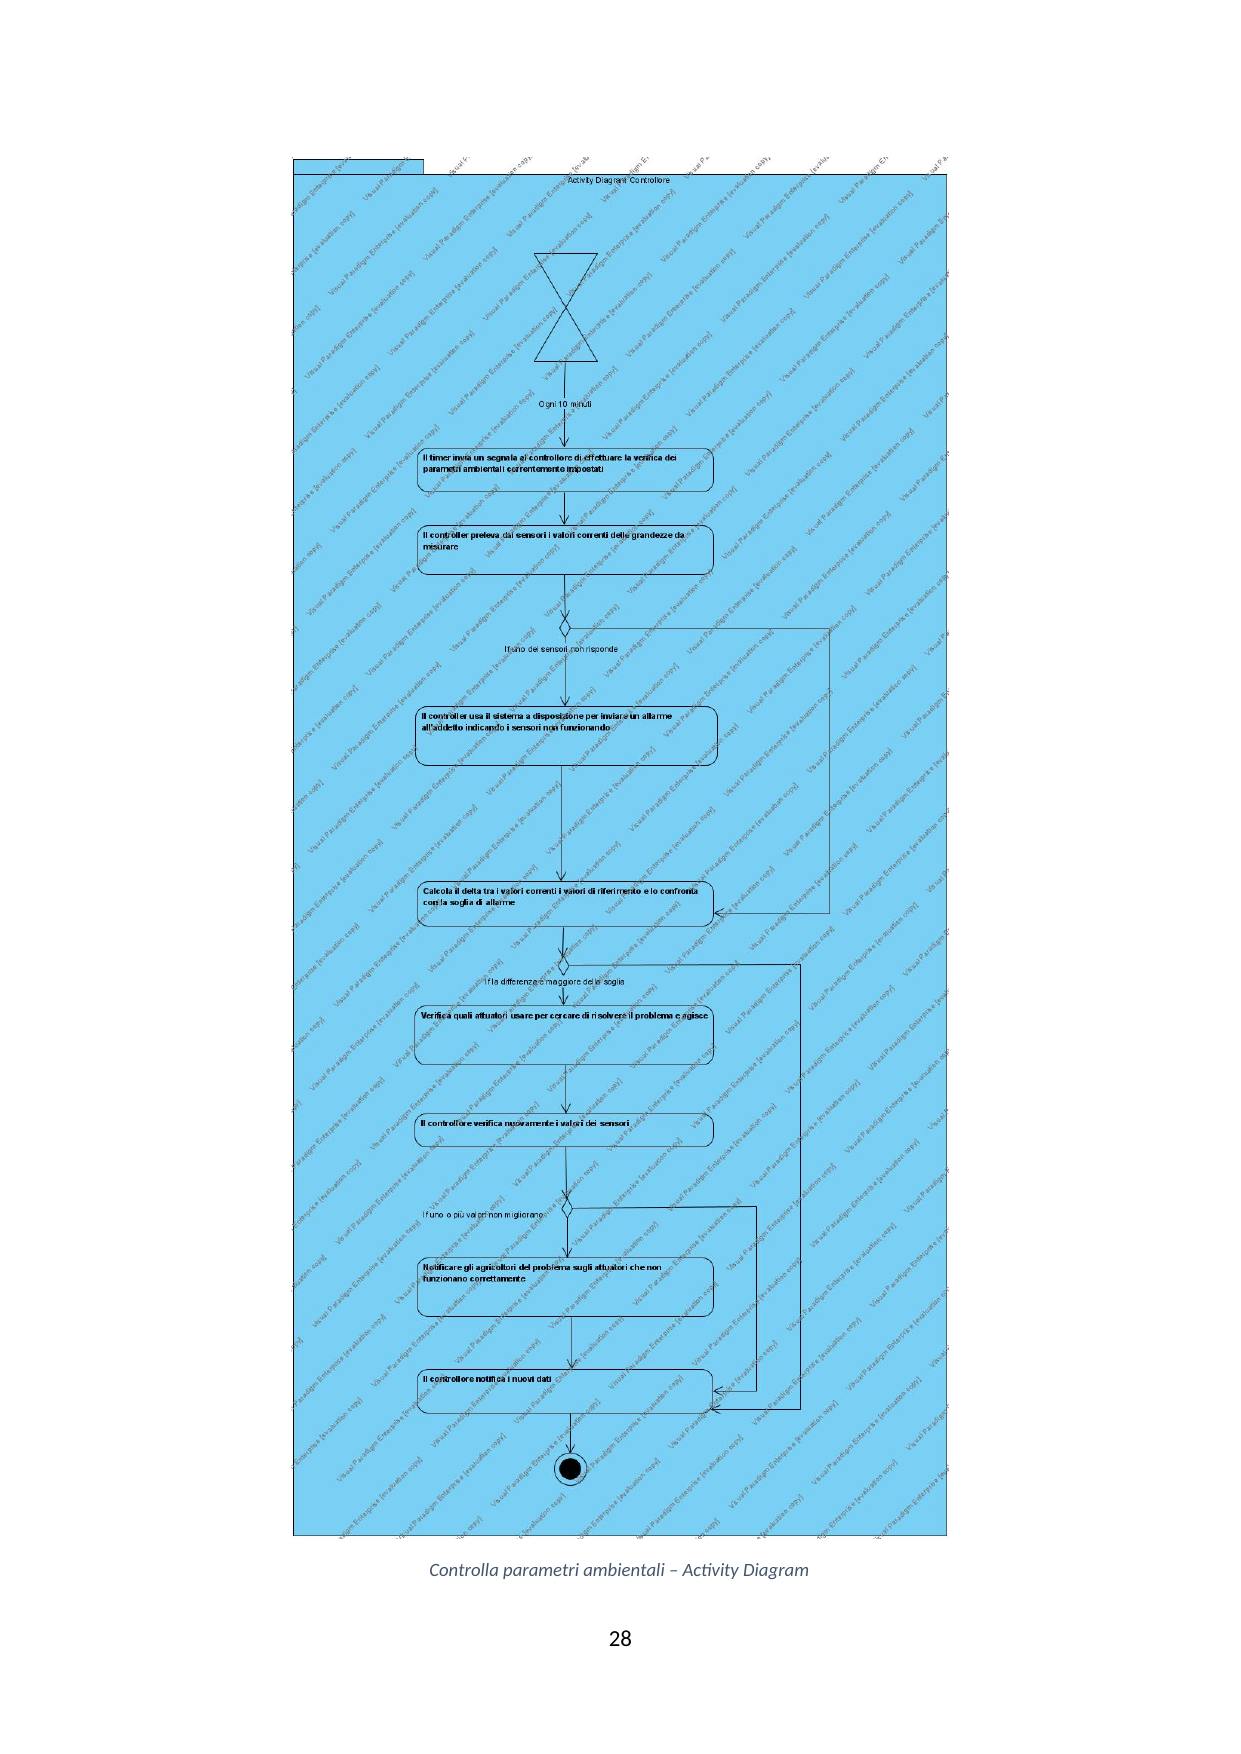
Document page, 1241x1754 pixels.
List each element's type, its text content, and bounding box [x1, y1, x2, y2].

text Controlla parametri ambientali – Activity Diagram [118, 1558, 1122, 1581]
picture [291, 157, 949, 1539]
